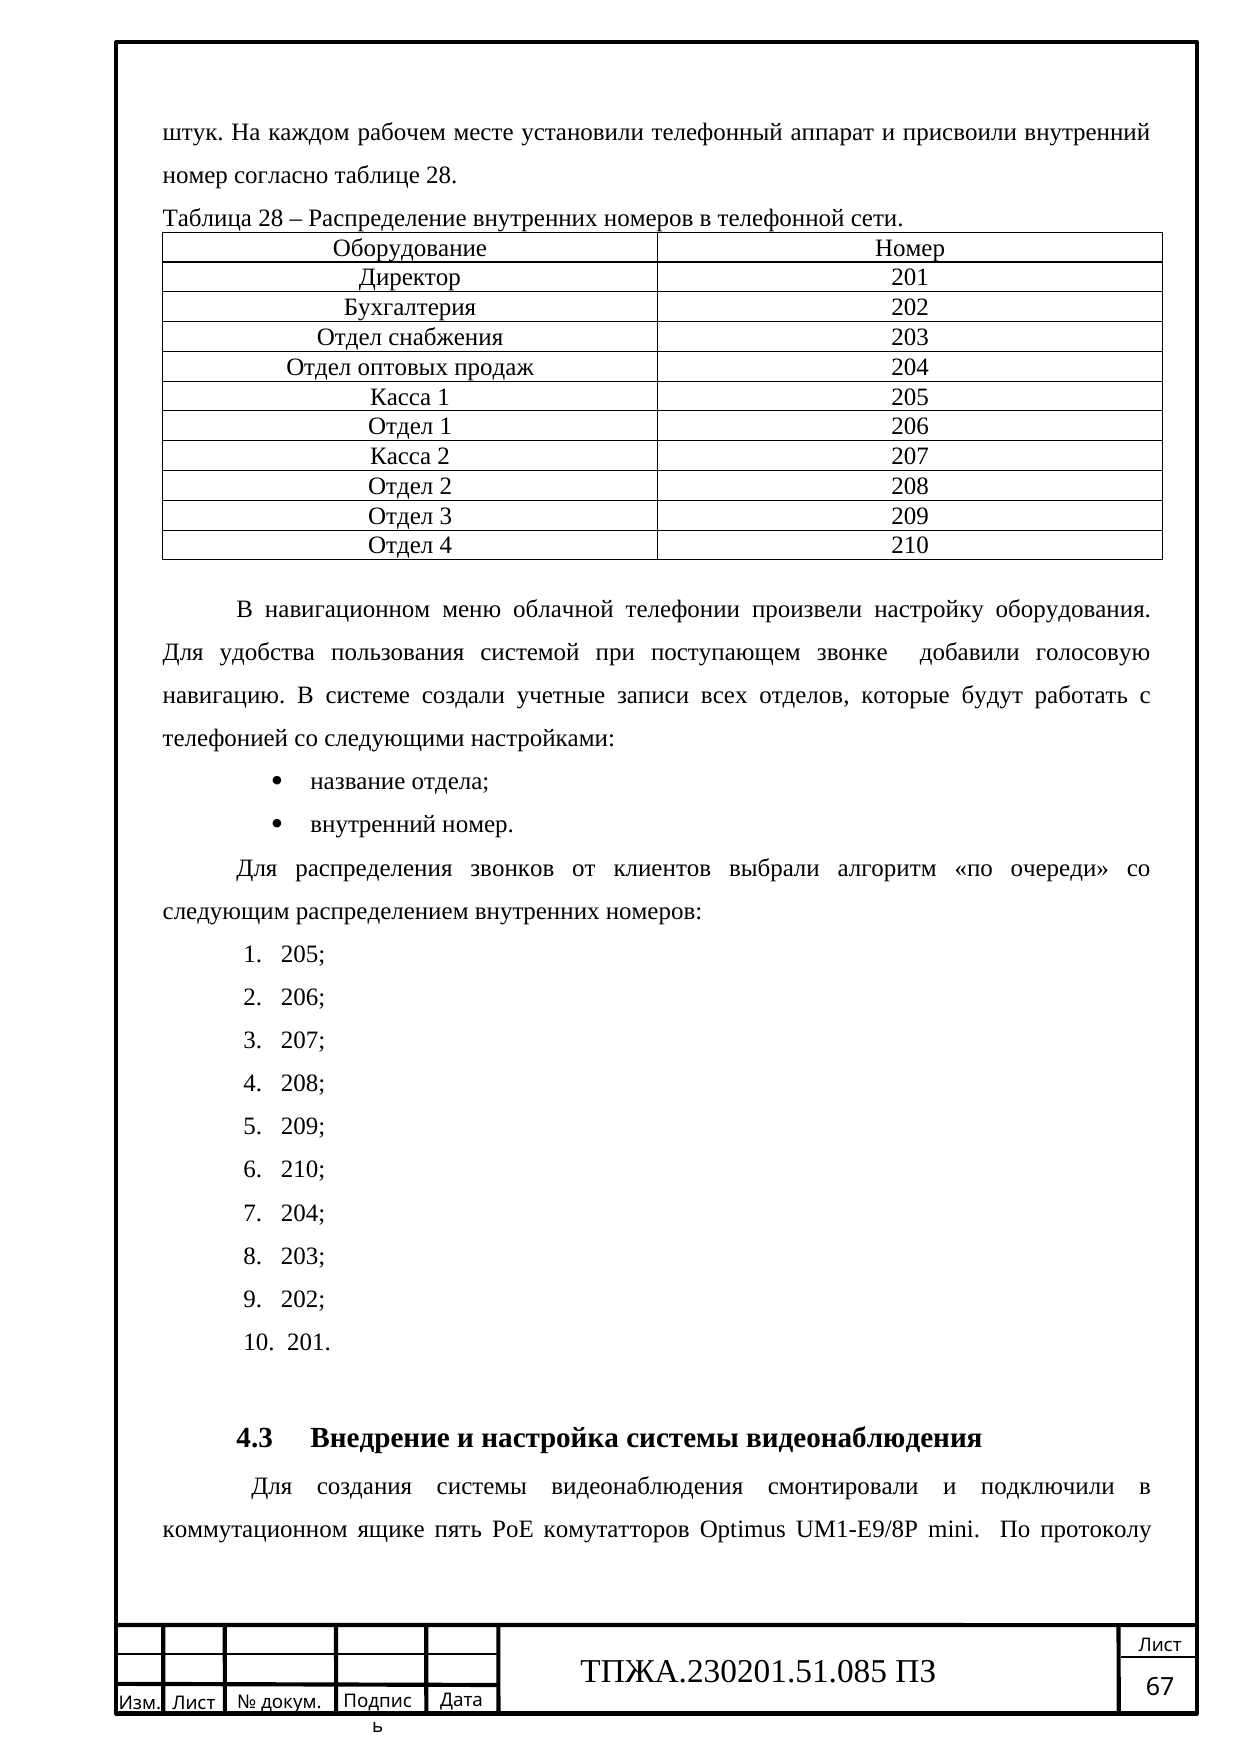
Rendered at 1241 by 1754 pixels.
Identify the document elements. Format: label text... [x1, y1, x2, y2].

table_cell Отдел снабжения [163, 322, 657, 351]
list 210; [243, 1154, 1152, 1183]
table_header Оборудование [163, 233, 657, 261]
table_cell 201 [658, 263, 1162, 291]
list 201. [243, 1327, 1152, 1356]
list название отдела; [273, 766, 1152, 795]
list 208; [243, 1068, 1152, 1097]
table_cell 203 [658, 322, 1162, 351]
table_cell 206 [658, 411, 1162, 440]
table_cell 208 [658, 471, 1162, 500]
table_cell 202 [658, 292, 1162, 321]
table_cell Отдел 1 [163, 411, 657, 440]
table_cell 209 [658, 501, 1162, 529]
table_cell Отдел 2 [163, 471, 657, 500]
table_header Номер [658, 233, 1162, 261]
text Таблица 28 – Распределение внутренних номеров в телефонной сети. [162, 203, 1152, 232]
table_cell Отдел 3 [163, 501, 657, 529]
list 202; [243, 1284, 1152, 1313]
table_cell Касса 1 [163, 382, 657, 410]
table_cell Директор [163, 263, 657, 291]
list 207; [243, 1025, 1152, 1054]
list внутренний номер. [273, 809, 1152, 838]
list 204; [243, 1198, 1152, 1226]
list 203; [243, 1241, 1152, 1269]
table_cell Касса 2 [163, 441, 657, 470]
table_cell 210 [658, 531, 1162, 559]
list 206; [243, 982, 1152, 1011]
text В навигационном меню облачной телефонии произвели настройку оборудования. Для удобства пользования системой при поступающем звонке добавили голосовую навигацию. В системе создали учетные записи всех отделов, которые будут работать с телефонией со следующими настройками: [162, 594, 1152, 752]
table_cell Бухгалтерия [163, 292, 657, 321]
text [162, 1471, 1152, 1543]
table_cell 205 [658, 382, 1162, 410]
list 209; [243, 1111, 1152, 1140]
table_cell Отдел оптовых продаж [163, 352, 657, 381]
table_cell 207 [658, 441, 1162, 470]
list 205; [243, 939, 1152, 968]
text 4.3 Внедрение и настройка системы видеонаблюдения [236, 1420, 1152, 1454]
table_cell 204 [658, 352, 1162, 381]
list Для распределения звонков от клиентов выбрали алгоритм «по очереди» со следующим распределением внутренних номеров: [162, 853, 1152, 924]
table_cell Отдел 4 [163, 531, 657, 559]
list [162, 117, 1152, 188]
